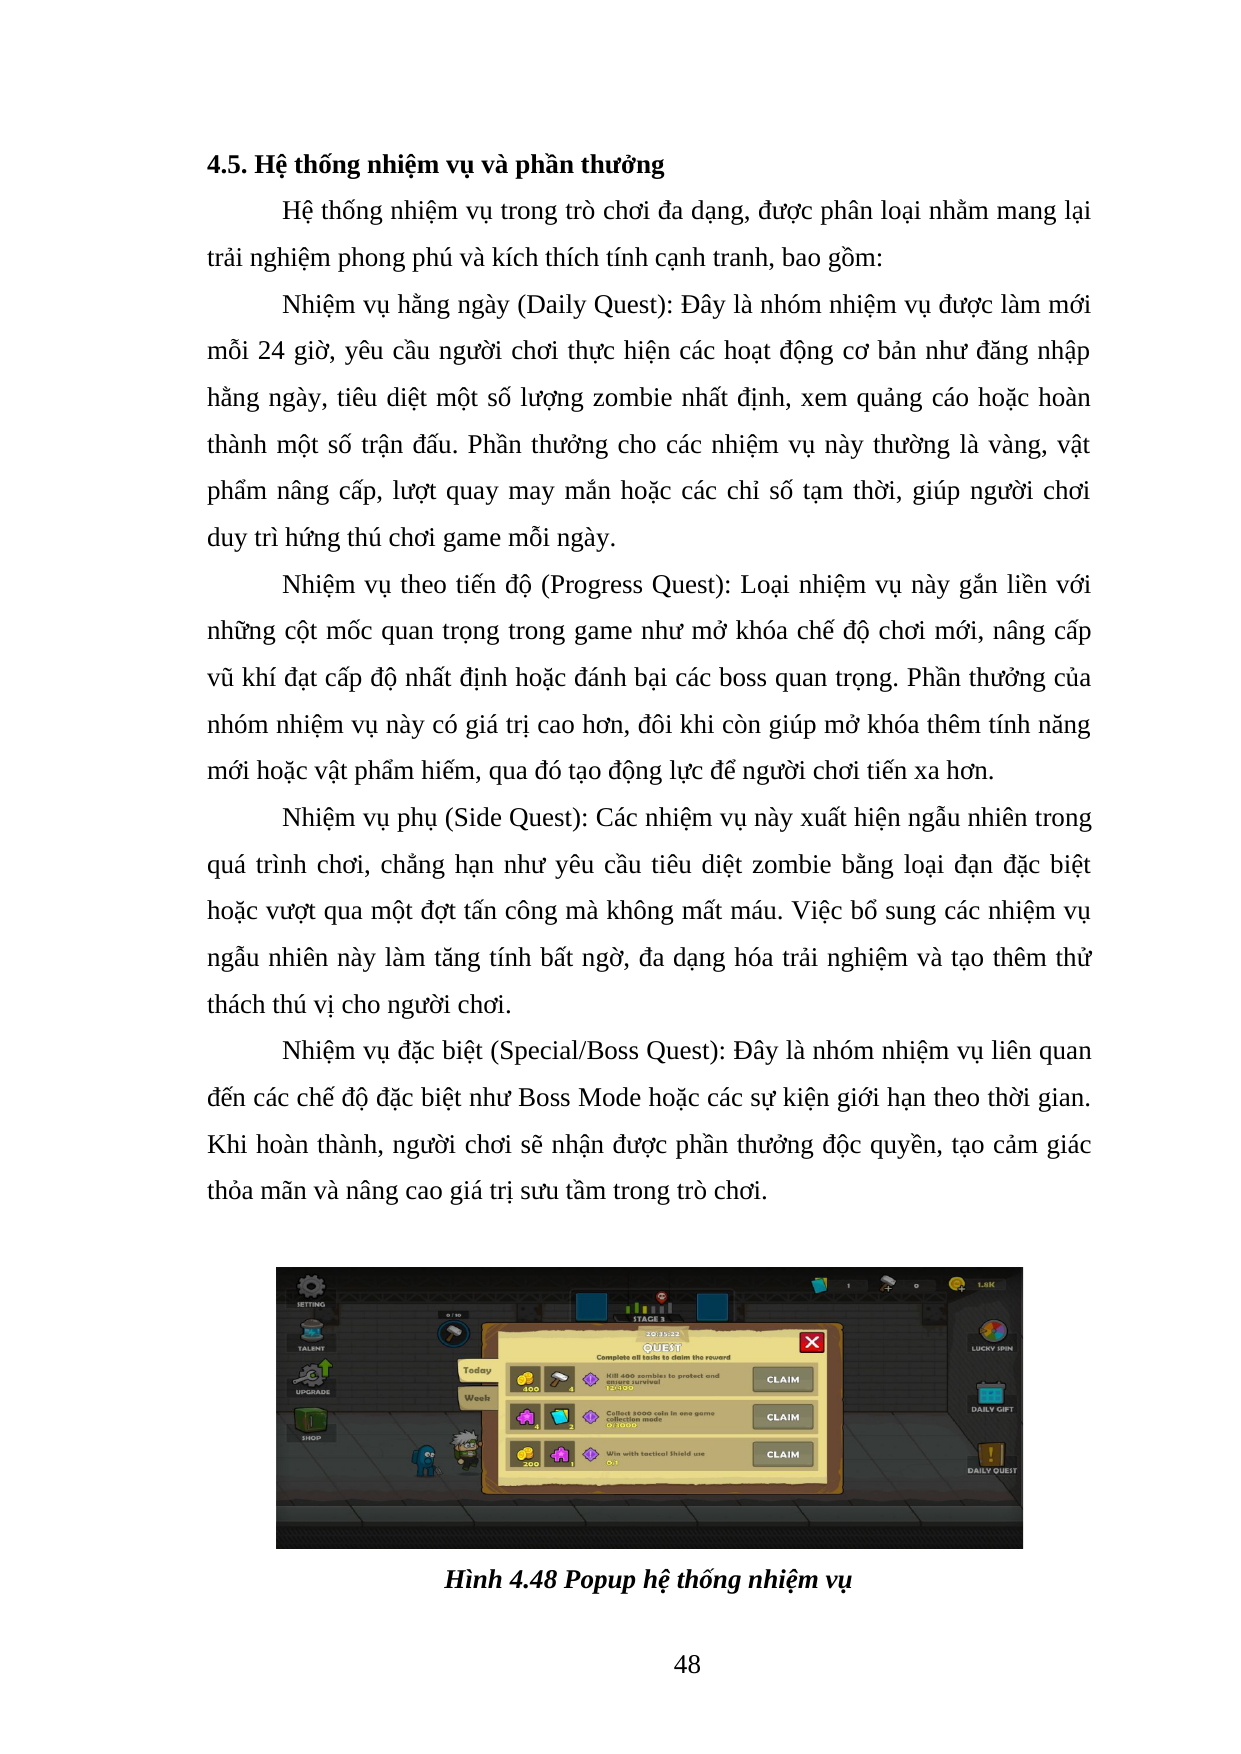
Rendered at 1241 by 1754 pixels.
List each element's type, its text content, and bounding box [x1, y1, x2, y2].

text Nhiệm vụ hằng ngày (Daily Quest): Đây là nhóm nhiệm vụ được làm mới mỗi 24 giờ, yêu cầu người chơi thực hiện các hoạt động cơ bản như đăng nhập hằng ngày, tiêu diệt một số lượng zombie nhất định, xem quảng cáo hoặc hoàn thành một số trận đấu. Phần thưởng cho các nhiệm vụ này thường là vàng, vật phẩm nâng cấp, lượt quay may mắn hoặc các chỉ số tạm thời, giúp người chơi duy trì hứng thú chơi game mỗi ngày. [207, 288, 1092, 552]
subtitle 4.5. Hệ thống nhiệm vụ và phần thưởng [207, 148, 1092, 179]
text Nhiệm vụ phụ (Side Quest): Các nhiệm vụ này xuất hiện ngẫu nhiên trong quá trình chơi, chẳng hạn như yêu cầu tiêu diệt zombie bằng loại đạn đặc biệt hoặc vượt qua một đợt tấn công mà không mất máu. Việc bổ sung các nhiệm vụ ngẫu nhiên này làm tăng tính bất ngờ, đa dạng hóa trải nghiệm và tạo thêm thử thách thú vị cho người chơi. [207, 801, 1092, 1019]
text Nhiệm vụ theo tiến độ (Progress Quest): Loại nhiệm vụ này gắn liền với những cột mốc quan trọng trong game như mở khóa chế độ chơi mới, nâng cấp vũ khí đạt cấp độ nhất định hoặc đánh bại các boss quan trọng. Phần thưởng của nhóm nhiệm vụ này có giá trị cao hơn, đôi khi còn giúp mở khóa thêm tính năng mới hoặc vật phẩm hiếm, qua đó tạo động lực để người chơi tiến xa hơn. [207, 568, 1092, 786]
text Nhiệm vụ đặc biệt (Special/Boss Quest): Đây là nhóm nhiệm vụ liên quan đến các chế độ đặc biệt như Boss Mode hoặc các sự kiện giới hạn theo thời gian. Khi hoàn thành, người chơi sẽ nhận được phần thưởng độc quyền, tạo cảm giác thỏa mãn và nâng cao giá trị sưu tầm trong trò chơi. [207, 1034, 1092, 1206]
text Hệ thống nhiệm vụ trong trò chơi đa dạng, được phân loại nhằm mang lại trải nghiệm phong phú và kích thích tính cạnh tranh, bao gồm: [207, 194, 1092, 272]
picture [276, 1267, 1024, 1549]
